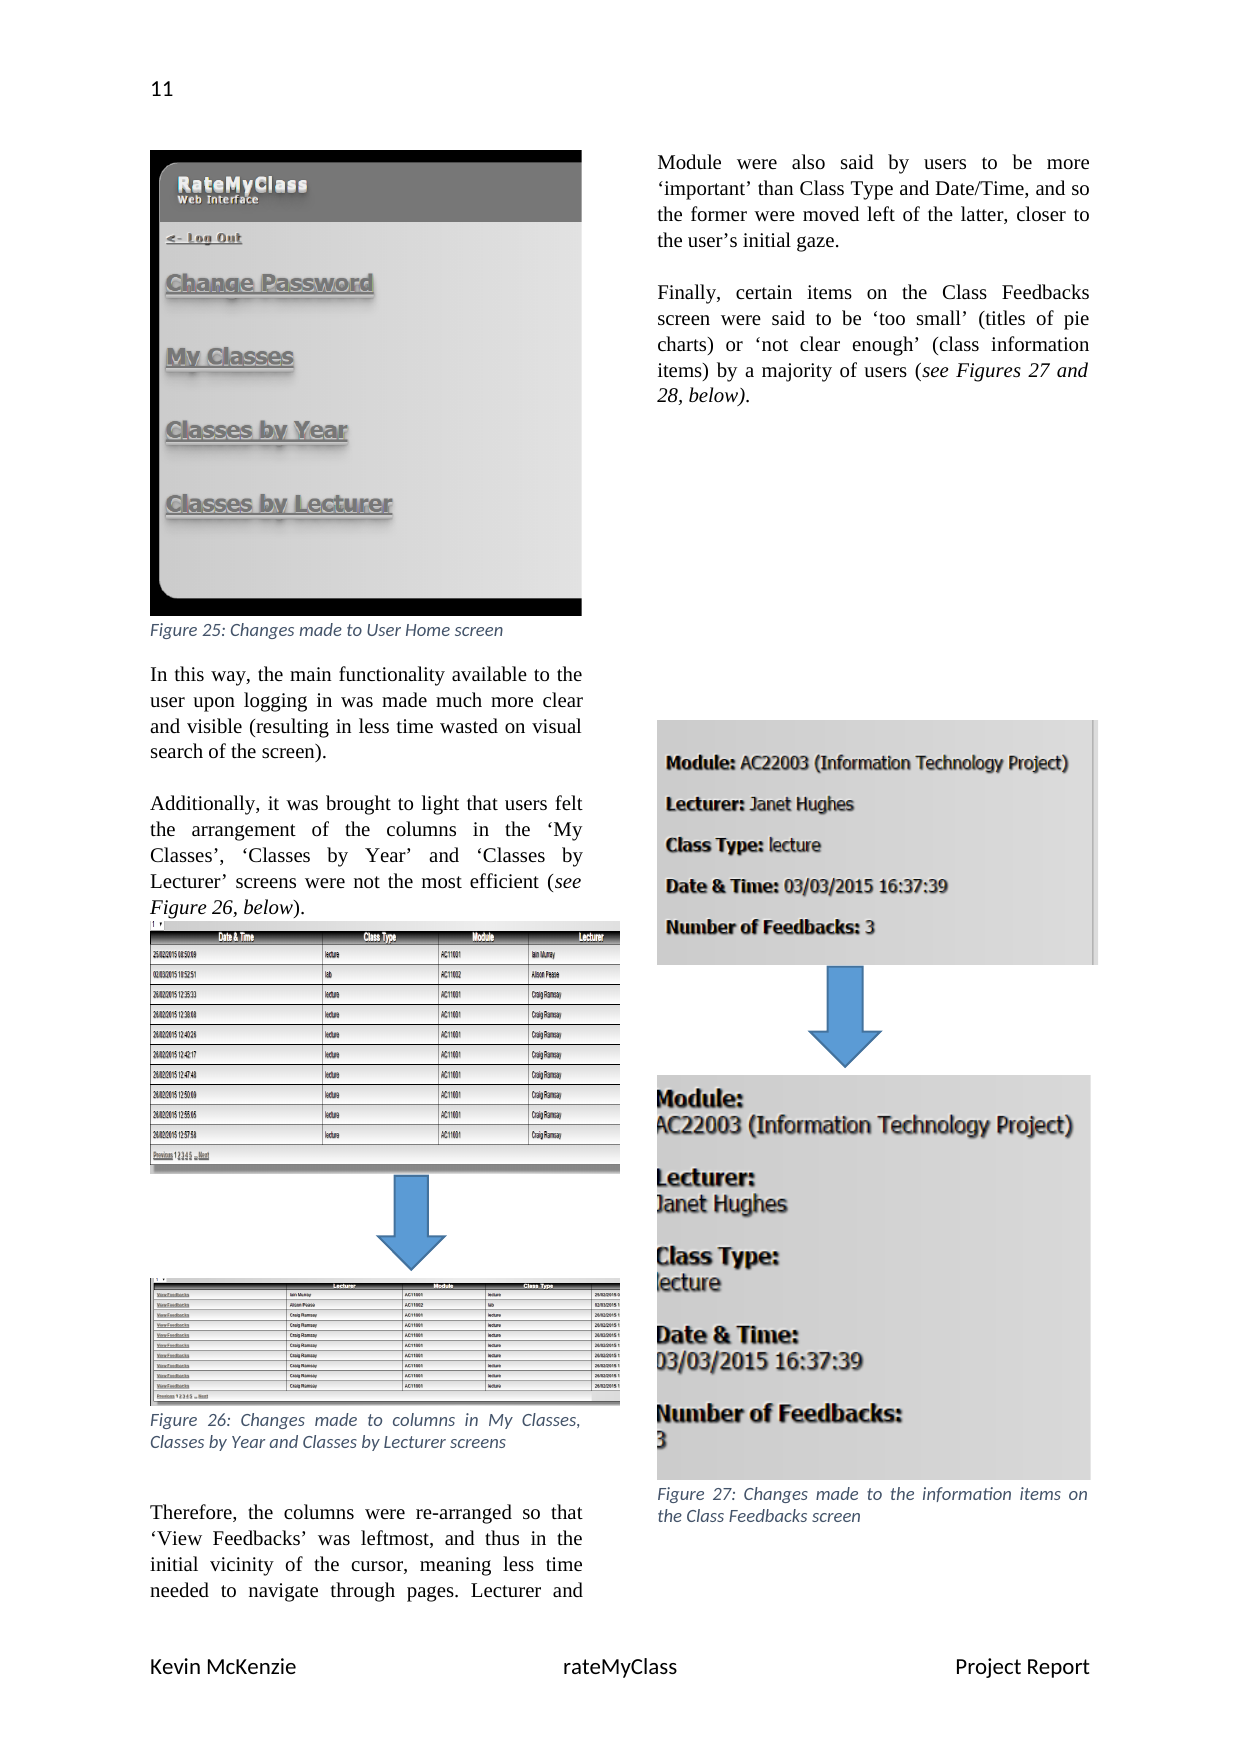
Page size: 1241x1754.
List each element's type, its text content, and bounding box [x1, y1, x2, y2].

text Additionally, it was brought to light that users felt the arrangement of the columns in the ‘My Classes’, ‘Classes by Year’ and ‘Classes by Lecturer’ screens were not the most efficient (see Figure 26, below). [150, 791, 583, 919]
picture [150, 921, 620, 1174]
picture [150, 1278, 620, 1406]
text Therefore, the columns were re-arranged so that ‘View Feedbacks’ was leftmost, and thus in the initial vicinity of the cursor, meaning less time needed to navigate through pages. Lecturer and Module were also said by users to be more ‘important’ than Class Type and Date/Time, and so the former were moved left of the latter, closer to the user’s initial gaze. [150, 1500, 583, 1602]
picture [657, 720, 1099, 965]
picture [150, 150, 582, 616]
text Finally, certain items on the Class Feedbacks screen were said to be ‘too small’ (titles of pie charts) or ‘not clear enough’ (class information items) by a majority of users (see Figures 27 and 28, below). [657, 280, 1090, 407]
text In this way, the main functionality available to the user upon logging in was made much more clear and visible (resulting in less time wasted on visual search of the screen). [150, 662, 583, 763]
picture [657, 1075, 1091, 1480]
text Therefore, the columns were re-arranged so that ‘View Feedbacks’ was leftmost, and thus in the initial vicinity of the cursor, meaning less time needed to navigate through pages. Lecturer and Module were also said by users to be more ‘important’ than Class Type and Date/Time, and so the former were moved left of the latter, closer to the user’s initial gaze. [657, 150, 1090, 252]
